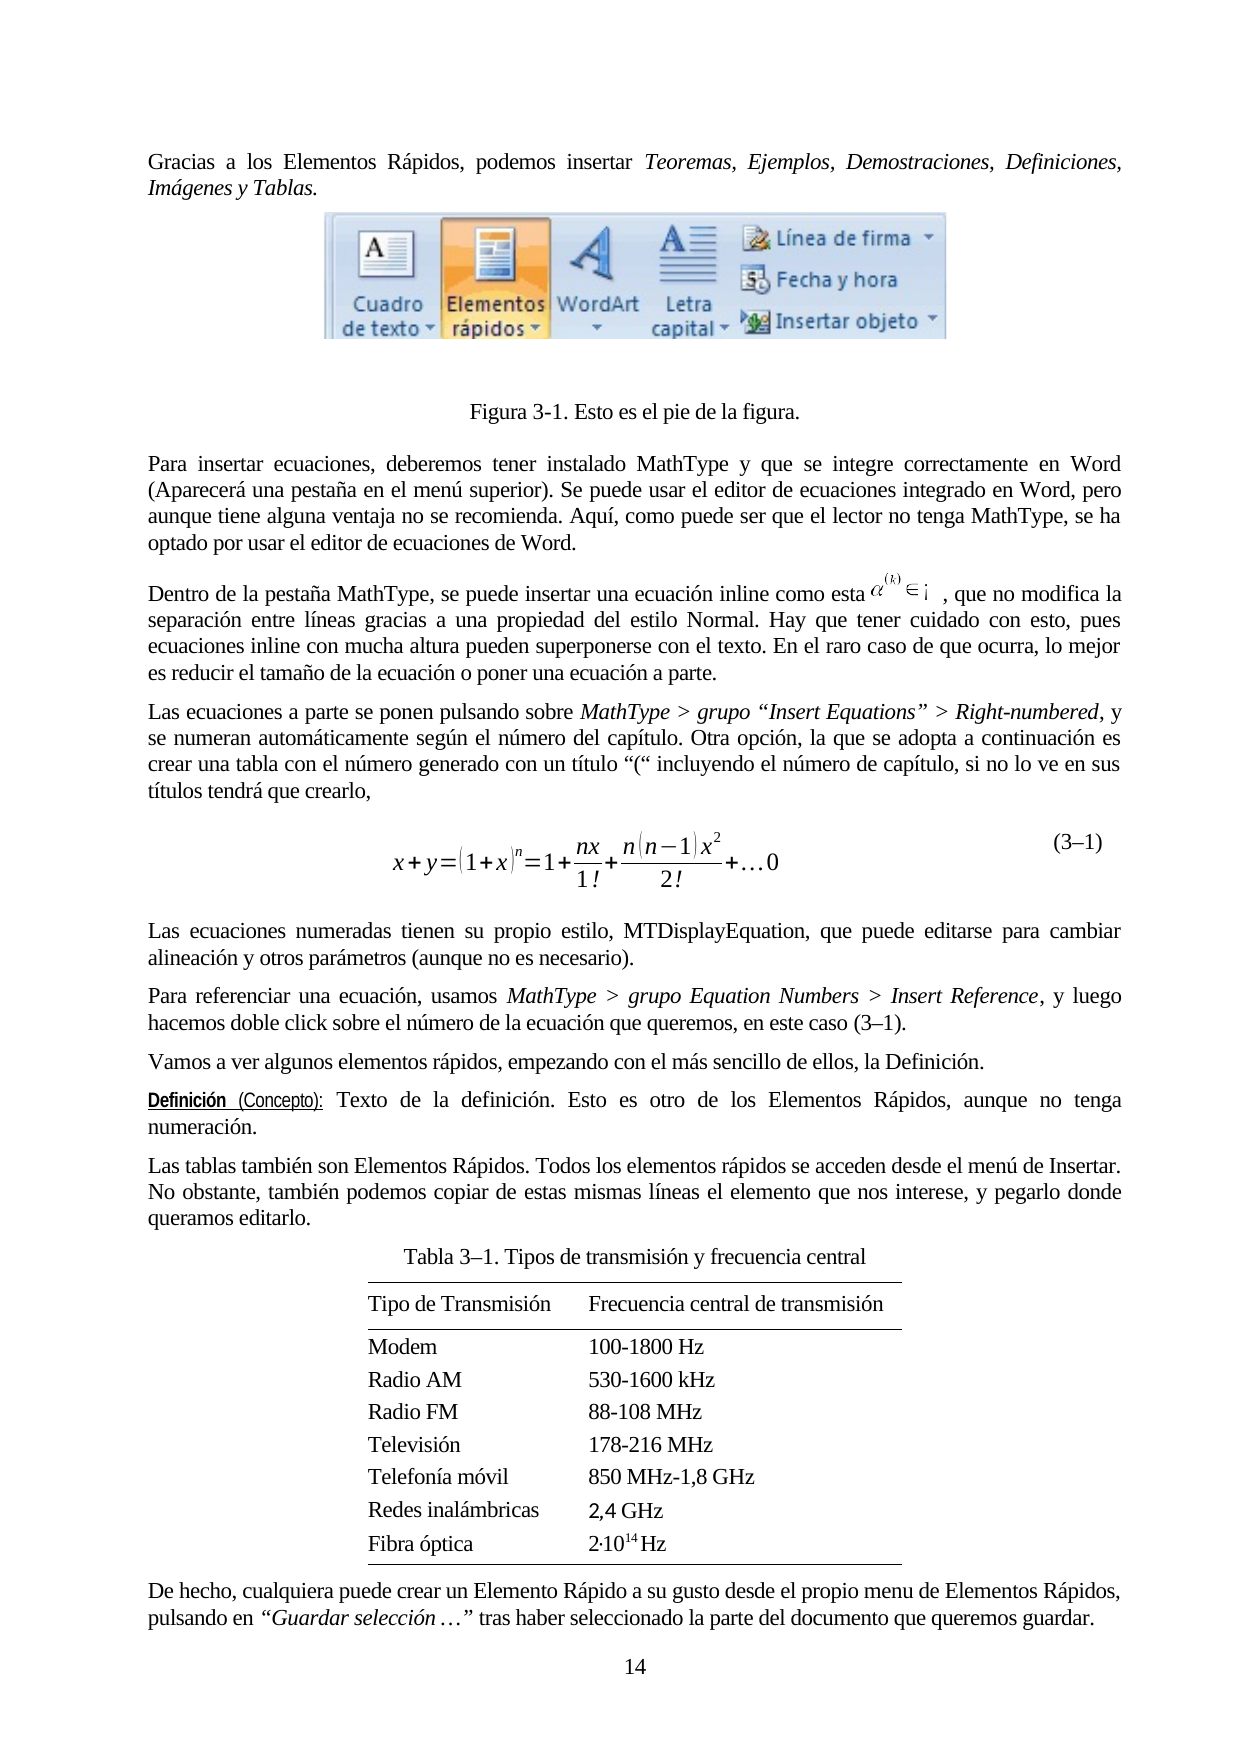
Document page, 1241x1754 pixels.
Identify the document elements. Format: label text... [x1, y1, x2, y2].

table_cell 2·1014 Hz [588, 1530, 902, 1564]
table_cell Telefonía móvil [368, 1464, 588, 1496]
text Las tablas también son Elementos Rápidos. Todos los elementos rápidos se acceden desde el menú de Insertar. No obstante, también podemos copiar de estas mismas líneas el elemento que nos interese, y pegarlo donde queramos editarlo. [148, 1152, 1122, 1231]
text Gracias a los Elementos Rápidos, podemos insertar Teoremas, Ejemplos, Demostraciones, Definiciones, Imágenes y Tablas. [148, 148, 1122, 200]
table_cell 88-108 MHz [588, 1398, 902, 1431]
table_header Frecuencia central de transmisión [588, 1283, 902, 1329]
picture [321, 212, 945, 337]
table_cell Televisión [368, 1431, 588, 1463]
table_header [280, 213, 989, 386]
table_cell Modem [368, 1330, 588, 1366]
table_cell 100-1800 Hz [588, 1330, 902, 1366]
table_header (3–1) [1034, 816, 1122, 905]
table_header [136, 816, 1034, 905]
table_cell 178-216 MHz [588, 1431, 902, 1463]
table_header Tipo de Transmisión [368, 1283, 588, 1329]
table_cell 2,4 GHz [588, 1496, 902, 1530]
text Dentro de la pestaña MathType, se puede insertar una ecuación inline como esta, que no modifica la separación entre líneas gracias a una propiedad del estilo Normal. Hay que tener cuidado con esto, pues ecuaciones inline con mucha altura pueden superponerse con el texto. En el raro caso de que ocurra, lo mejor es reducir el tamaño de la ecuación o poner una ecuación a parte. [148, 568, 1122, 685]
table_cell Figura 3-1. Esto es el pie de la figura. [280, 386, 989, 437]
table_cell Fibra óptica [368, 1530, 588, 1564]
text Para insertar ecuaciones, deberemos tener instalado MathType y que se integre correctamente en Word (Aparecerá una pestaña en el menú superior). Se puede usar el editor de ecuaciones integrado en Word, pero aunque tiene alguna ventaja no se recomienda. Aquí, como puede ser que el lector no tenga MathType, se ha optado por usar el editor de ecuaciones de Word. [148, 450, 1122, 555]
text Para referenciar una ecuación, usamos MathType > grupo Equation Numbers > Insert Reference, y luego hacemos doble click sobre el número de la ecuación que queremos, en este caso (3–1). [148, 982, 1122, 1035]
text Vamos a ver algunos elementos rápidos, empezando con el más sencillo de ellos, la Definición. [148, 1048, 1122, 1074]
table_cell Radio AM [368, 1366, 588, 1398]
table_cell Radio FM [368, 1398, 588, 1431]
text Las ecuaciones a parte se ponen pulsando sobre MathType > grupo “Insert Equations” > Right-numbered, y se numeran automáticamente según el número del capítulo. Otra opción, la que se adopta a continuación es crear una tabla con el número generado con un título “(“ incluyendo el número de capítulo, si no lo ve en sus títulos tendrá que crearlo, [148, 698, 1122, 803]
text Definición (Concepto): Texto de la definición. Esto es otro de los Elementos Rápidos, aunque no tenga numeración. [148, 1087, 1122, 1139]
table_cell Redes inalámbricas [368, 1496, 588, 1530]
text De hecho, cualquiera puede crear un Elemento Rápido a su gusto desde el propio menu de Elementos Rápidos, pulsando en “Guardar selección …” tras haber seleccionado la parte del documento que queremos guardar. [148, 1577, 1122, 1630]
table_cell 530-1600 kHz [588, 1366, 902, 1398]
text Las ecuaciones numeradas tienen su propio estilo, MTDisplayEquation, que puede editarse para cambiar alineación y otros parámetros (aunque no es necesario). [148, 917, 1122, 970]
text Tabla 3–1. Tipos de transmisión y frecuencia central [148, 1243, 1122, 1270]
table_cell 850 MHz-1,8 GHz [588, 1464, 902, 1496]
